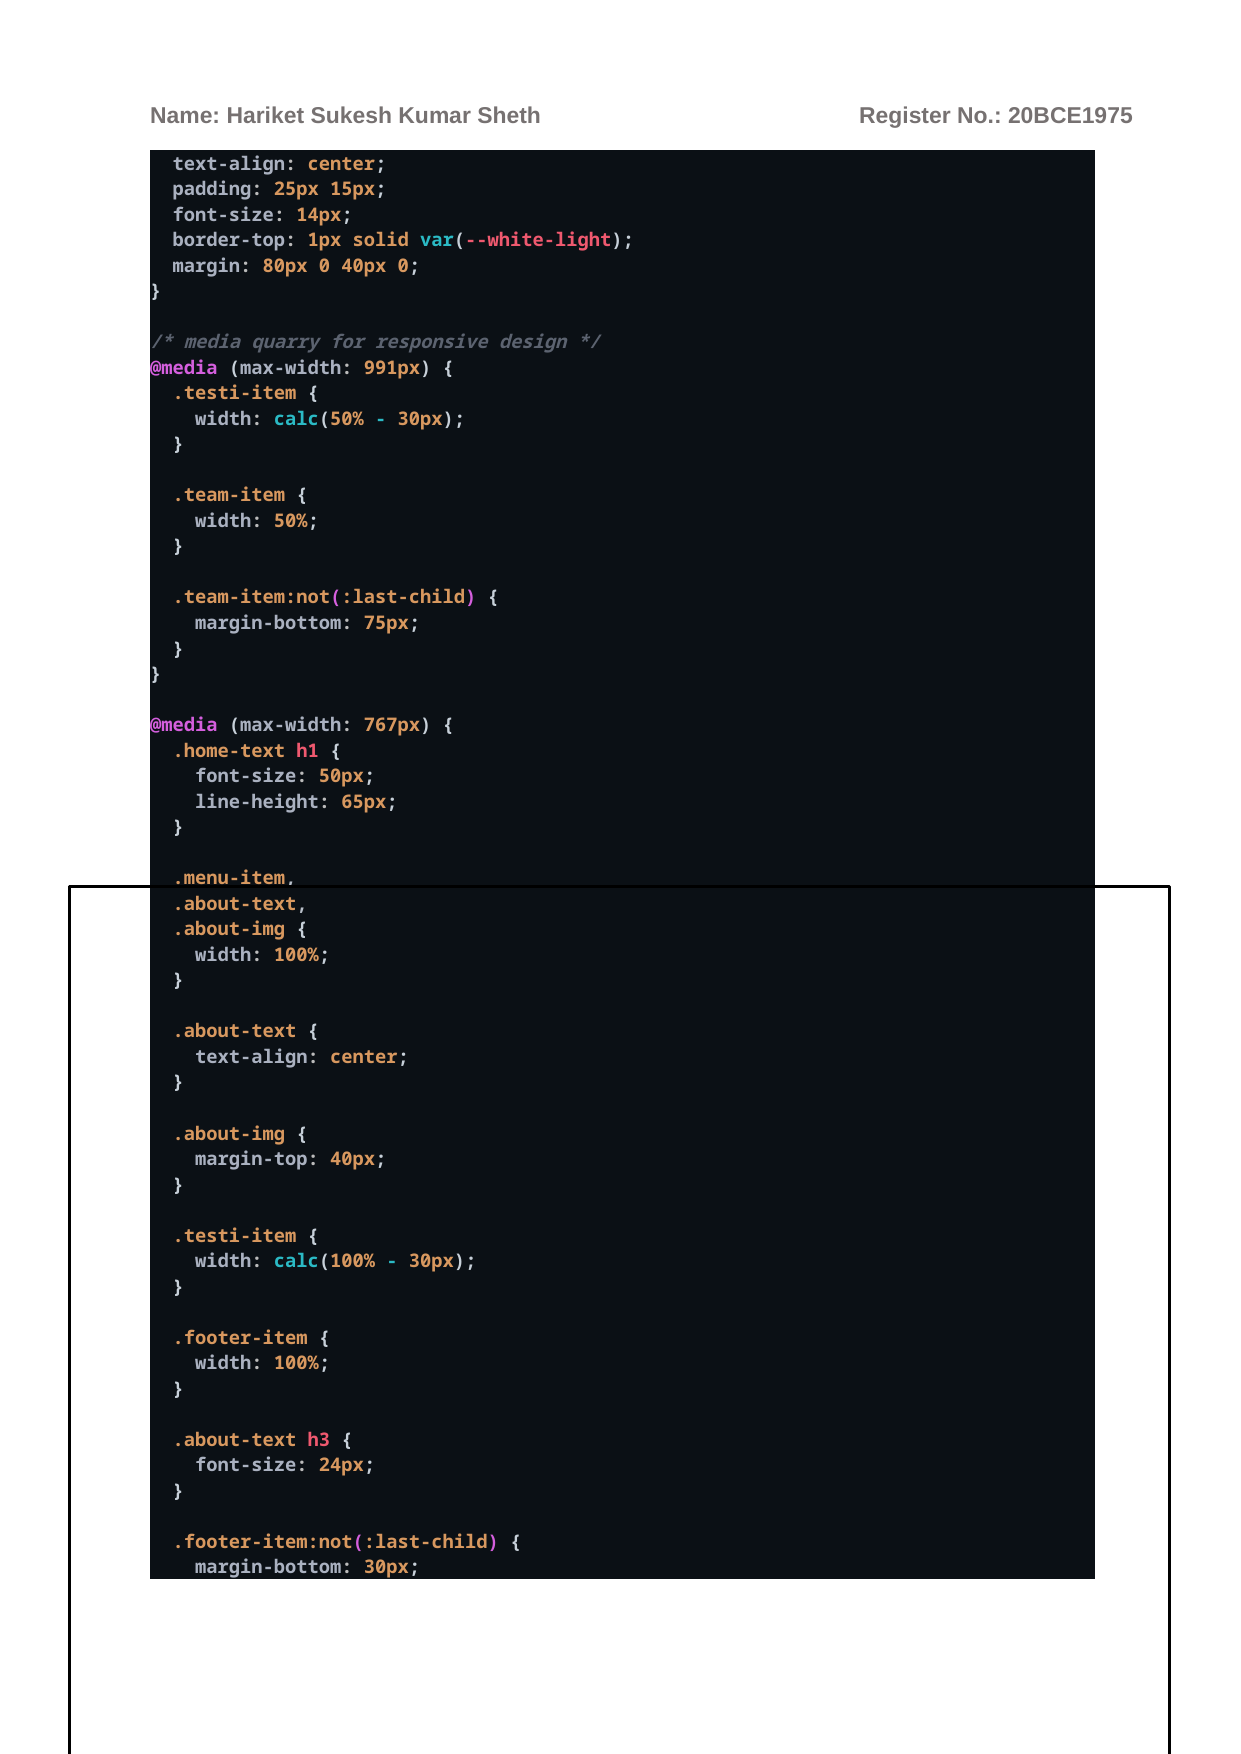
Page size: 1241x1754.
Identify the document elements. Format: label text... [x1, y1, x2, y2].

text } [150, 533, 1095, 558]
text width: 100%; [150, 1349, 1095, 1375]
text } [150, 967, 1095, 992]
text width: 50%; [150, 507, 1095, 533]
text .footer-item { [150, 1324, 1095, 1349]
text padding: 25px 15px; [150, 176, 1095, 201]
text } [150, 660, 1095, 686]
text } [150, 1069, 1095, 1094]
text } [150, 278, 1095, 303]
text } [150, 1477, 1095, 1503]
text } [150, 813, 1095, 839]
text } [150, 1171, 1095, 1196]
text } [150, 1375, 1095, 1401]
text .home-text h1 { [150, 737, 1095, 762]
text margin-bottom: 75px; [150, 609, 1095, 635]
text } [150, 431, 1095, 456]
text .about-img { [150, 1120, 1095, 1145]
text } [150, 635, 1095, 660]
text margin: 80px 0 40px 0; [150, 252, 1095, 278]
text } [150, 1273, 1095, 1298]
text .testi-item { [150, 380, 1095, 405]
text .footer-item:not(:last-child) { [150, 1528, 1095, 1554]
text .about-text { [150, 1018, 1095, 1043]
text @media (max-width: 991px) { [150, 354, 1095, 380]
text .about-text, [150, 890, 1095, 916]
text text-align: center; [150, 1043, 1095, 1069]
text .team-item { [150, 482, 1095, 507]
text text-align: center; [150, 150, 1095, 176]
text @media (max-width: 767px) { [150, 711, 1095, 737]
text margin-bottom: 30px; [150, 1554, 1095, 1579]
text line-height: 65px; [150, 788, 1095, 813]
text /* media quarry for responsive design */ [150, 329, 1095, 354]
text margin-top: 40px; [150, 1145, 1095, 1171]
text font-size: 14px; [150, 201, 1095, 227]
text .about-img { [150, 916, 1095, 941]
text width: calc(100% - 30px); [150, 1247, 1095, 1273]
text .menu-item, [150, 864, 1095, 885]
text border-top: 1px solid var(--white-light); [150, 227, 1095, 252]
text font-size: 24px; [150, 1452, 1095, 1477]
text .testi-item { [150, 1222, 1095, 1247]
text font-size: 50px; [150, 762, 1095, 788]
text width: 100%; [150, 941, 1095, 967]
text width: calc(50% - 30px); [150, 405, 1095, 431]
text .about-text h3 { [150, 1426, 1095, 1452]
text .team-item:not(:last-child) { [150, 584, 1095, 609]
